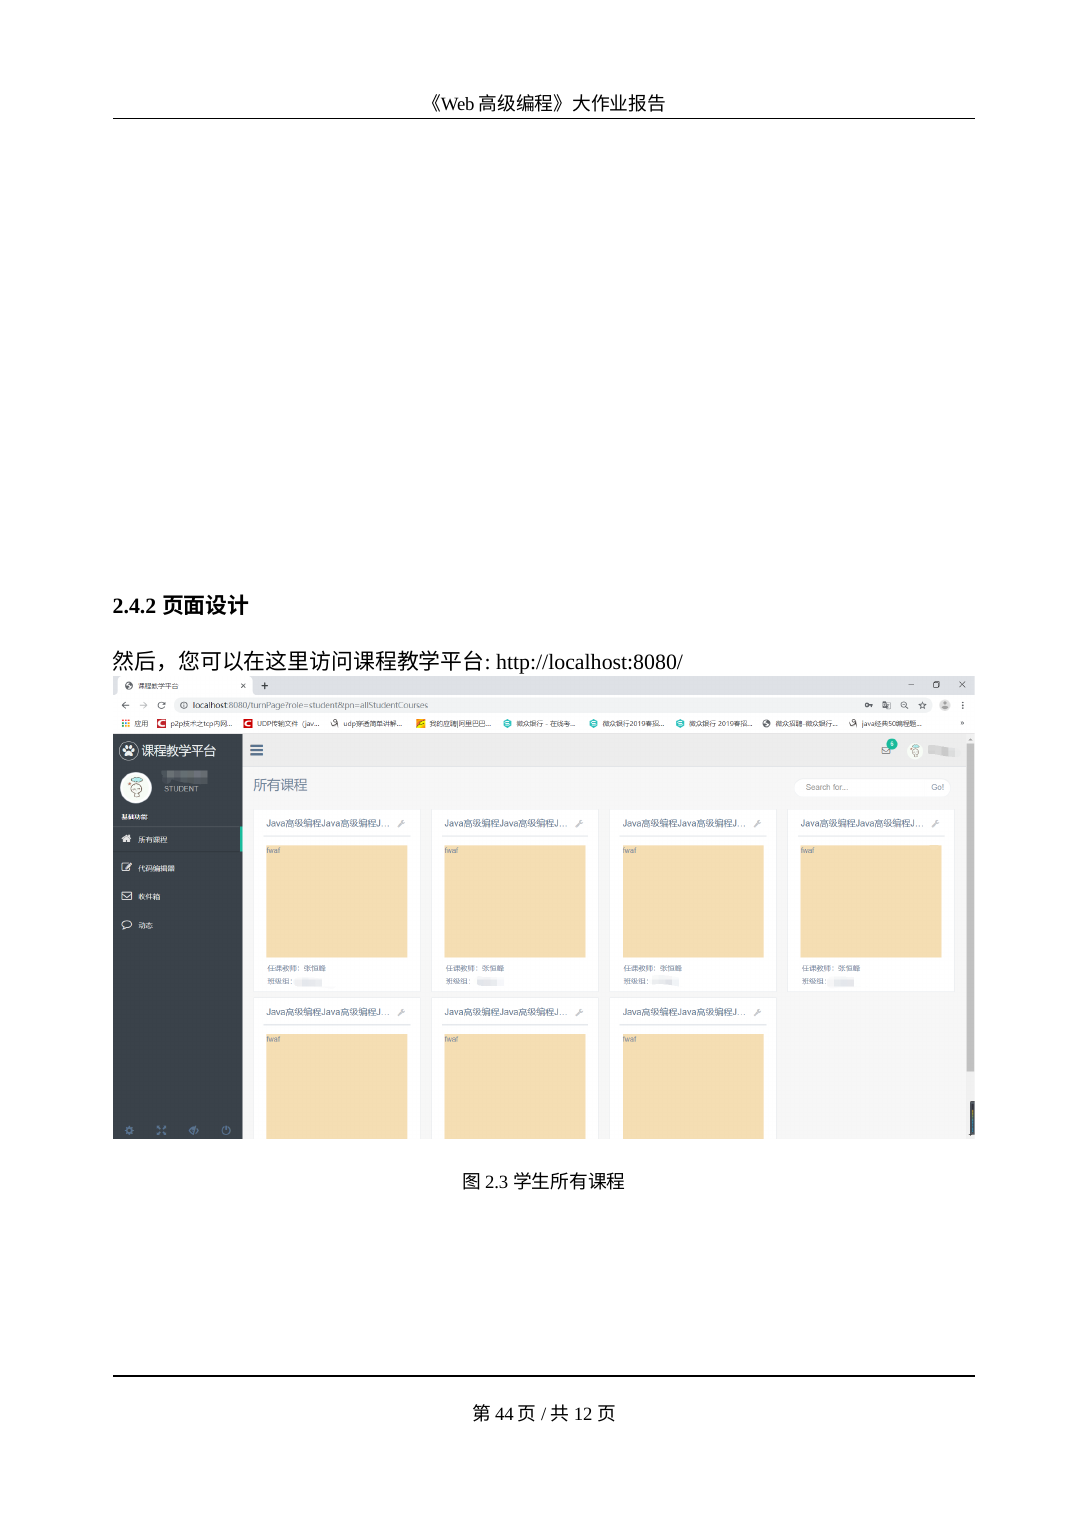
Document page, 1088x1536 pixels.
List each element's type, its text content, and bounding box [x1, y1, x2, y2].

text 图2.3 学生所有课程 [112, 1164, 975, 1196]
subtitle 2.4.2 页面设计 [112, 588, 975, 621]
picture [113, 676, 975, 1139]
text 然后，您可以在这里访问课程教学平台: http://localhost:8080/ [112, 644, 975, 676]
